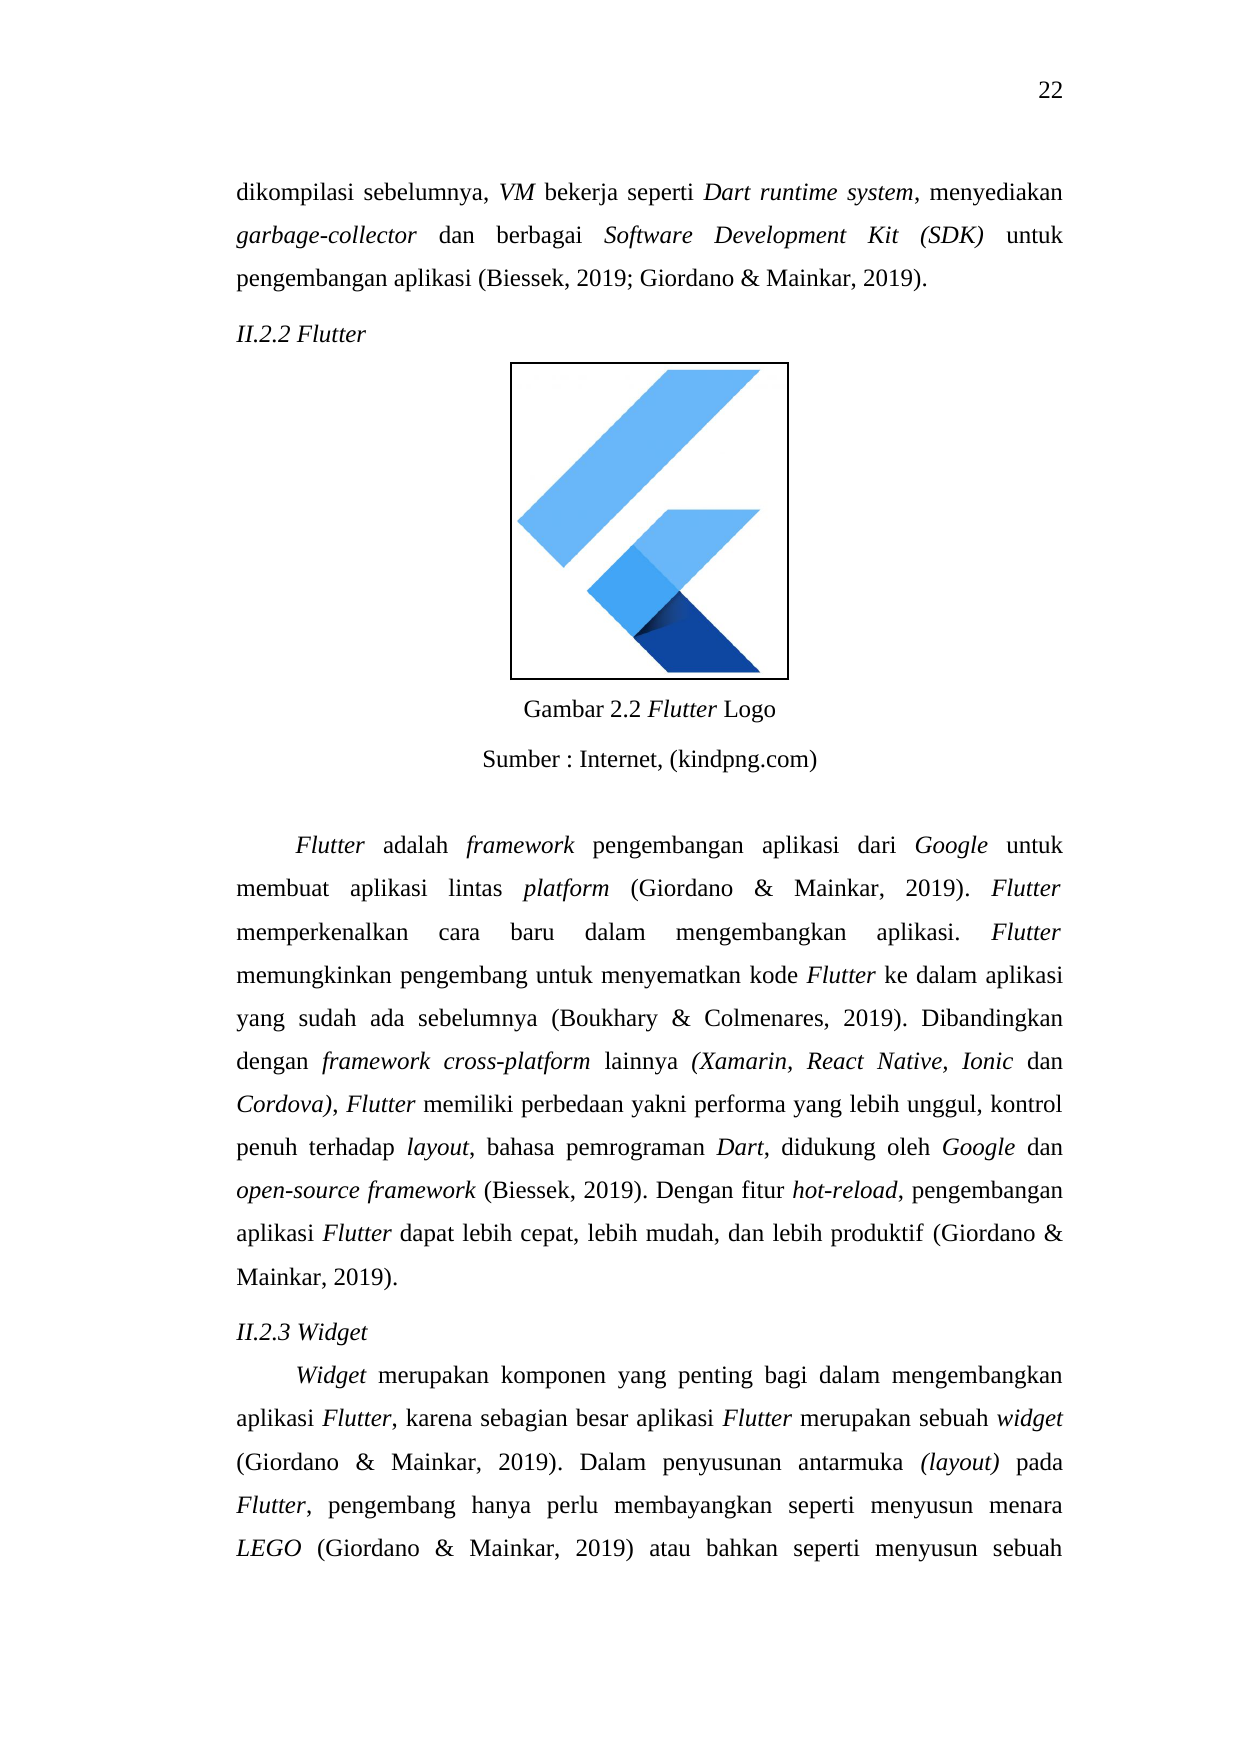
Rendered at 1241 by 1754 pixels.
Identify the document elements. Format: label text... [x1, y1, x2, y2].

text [236, 1360, 1063, 1562]
picture [512, 364, 787, 678]
text Flutter adalah framework pengembangan aplikasi dari Google untuk membuat aplikasi lintas platform (Giordano & Mainkar, 2019). Flutter memperkenalkan cara baru dalam mengembangkan aplikasi. Flutter memungkinkan pengembang untuk menyematkan kode Flutter ke dalam aplikasi yang sudah ada sebelumnya (Boukhary & Colmenares, 2019). Dibandingkan dengan framework cross-platform lainnya (Xamarin, React Native, Ionic dan Cordova), Flutter memiliki perbedaan yakni performa yang lebih unggul, kontrol penuh terhadap layout, bahasa pemrograman Dart, didukung oleh Google dan open-source framework (Biessek, 2019). Dengan fitur hot-reload, pengembangan aplikasi Flutter dapat lebih cepat, lebih mudah, dan lebih produktif (Giordano & Mainkar, 2019). [236, 830, 1063, 1290]
subtitle Widget [236, 1317, 1063, 1346]
text Gambar 2.2 Flutter Logo [236, 694, 1063, 723]
text Sumber : Internet, (kindpng.com) [236, 744, 1063, 773]
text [236, 177, 1063, 292]
subtitle Flutter [236, 319, 1063, 348]
